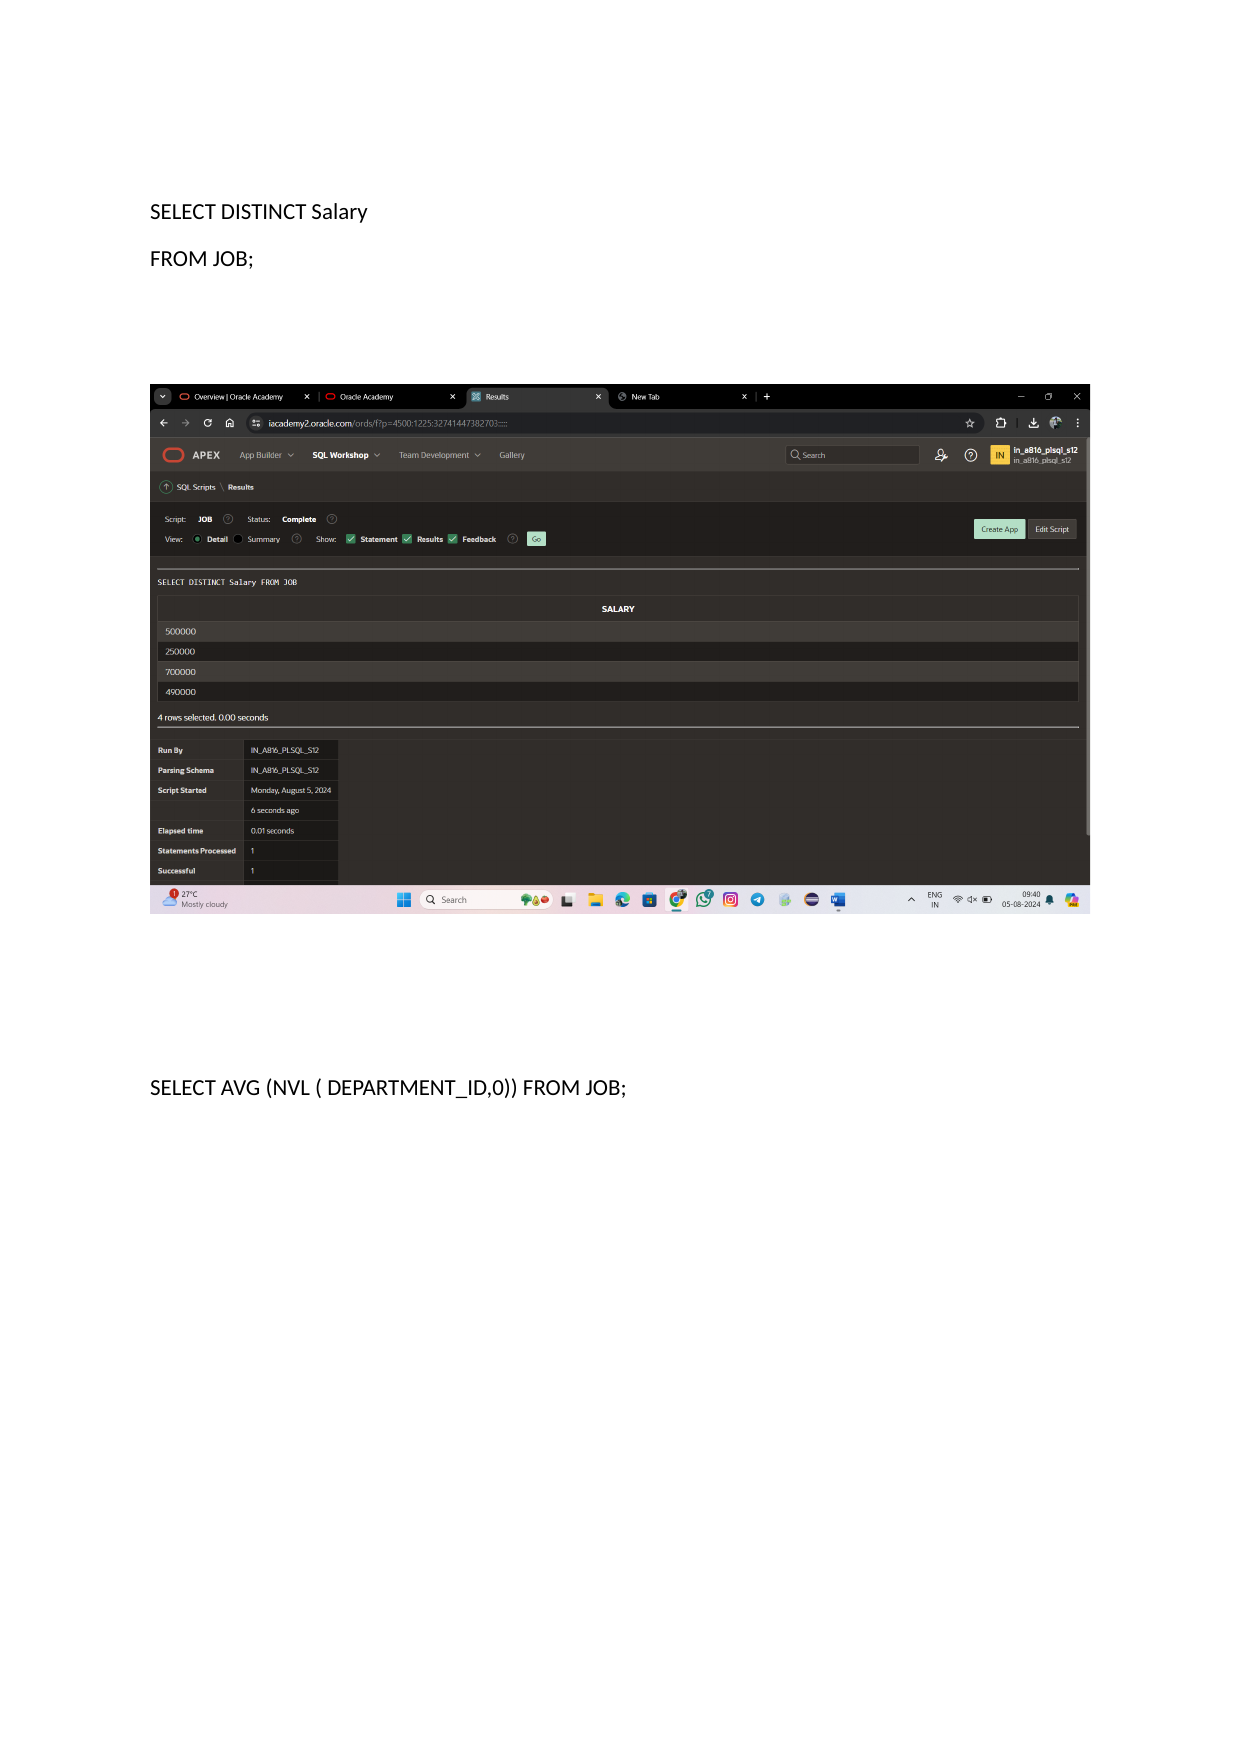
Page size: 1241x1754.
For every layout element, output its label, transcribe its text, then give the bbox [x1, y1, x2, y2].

picture [150, 384, 1091, 914]
text SELECT AVG (NVL ( DEPARTMENT_ID,0)) FROM JOB; [150, 1073, 1090, 1101]
text FROM JOB; [150, 244, 1090, 272]
text SELECT DISTINCT Salary [150, 197, 1090, 225]
